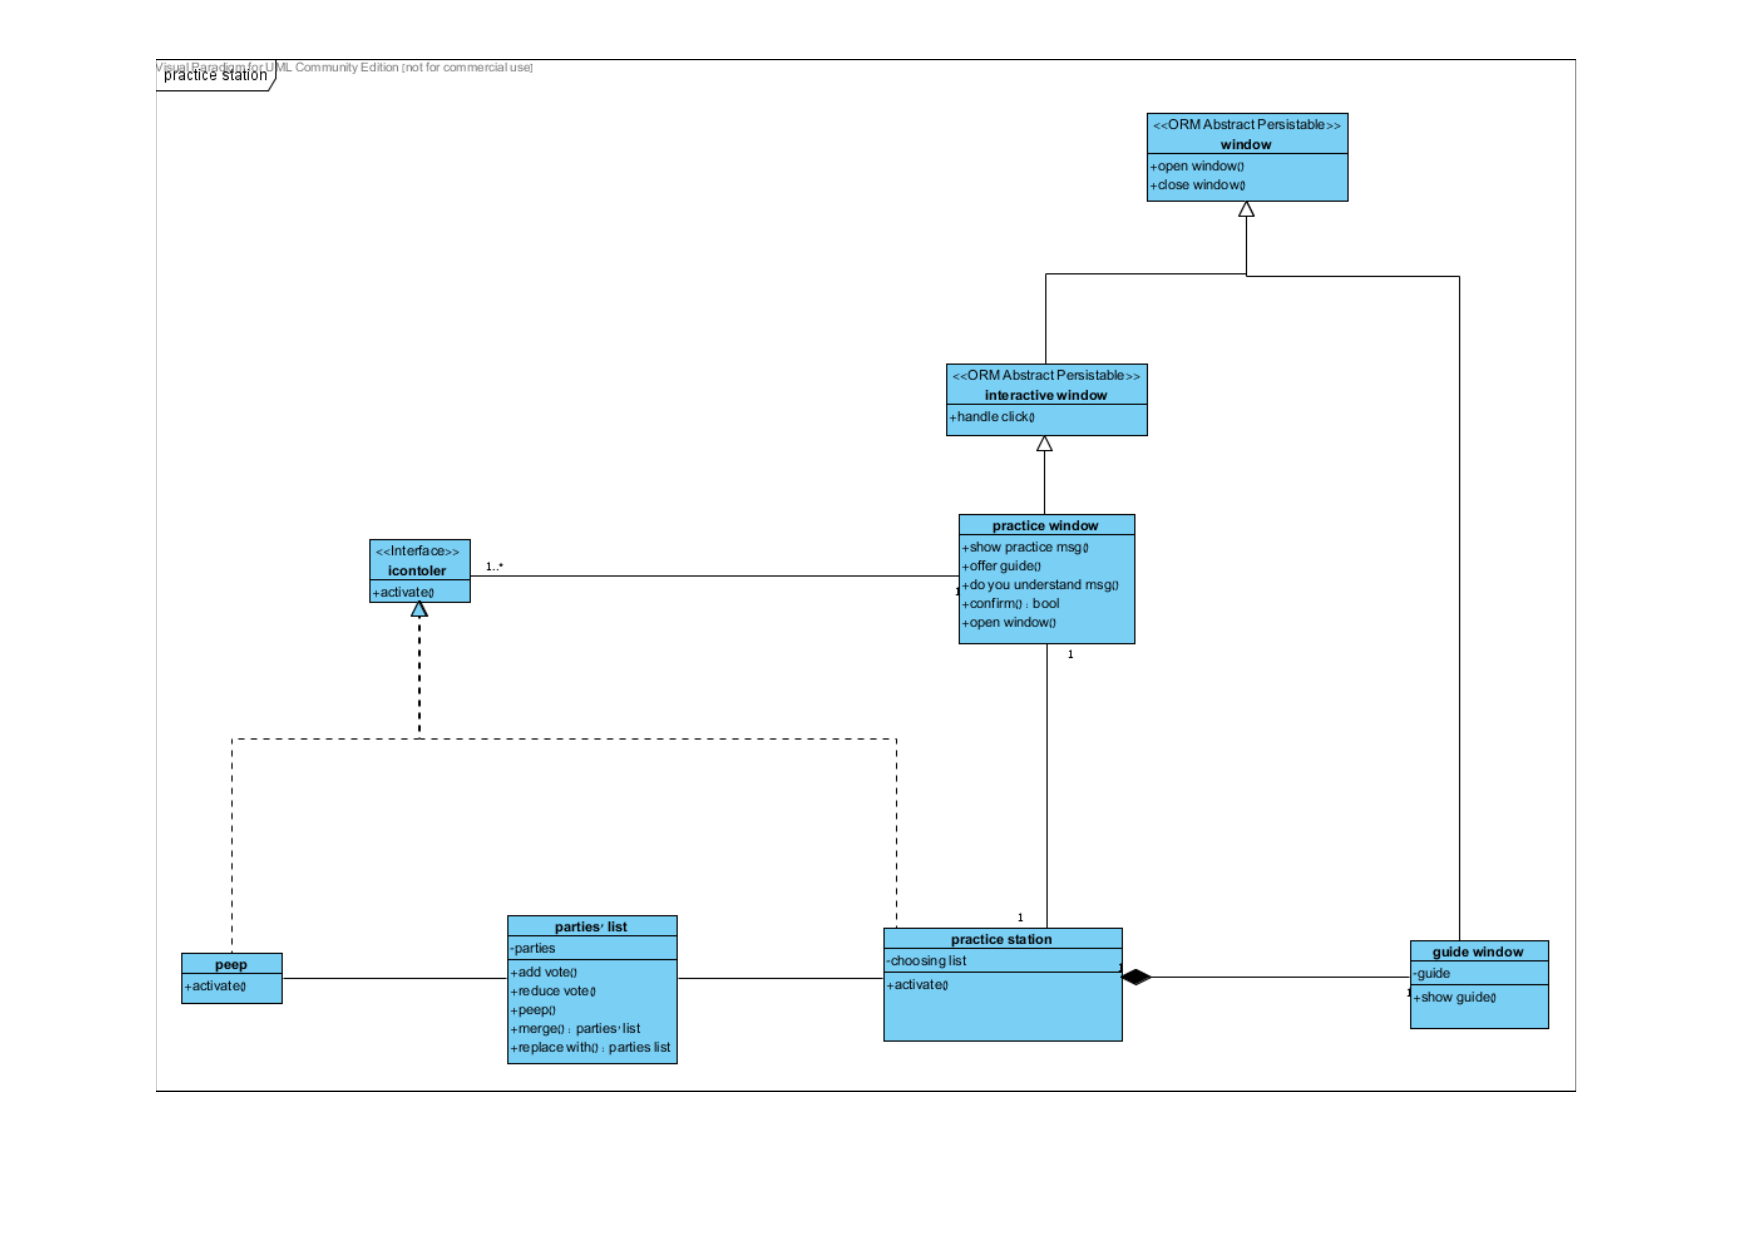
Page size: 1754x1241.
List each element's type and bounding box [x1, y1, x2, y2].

picture [156, 59, 1577, 1092]
